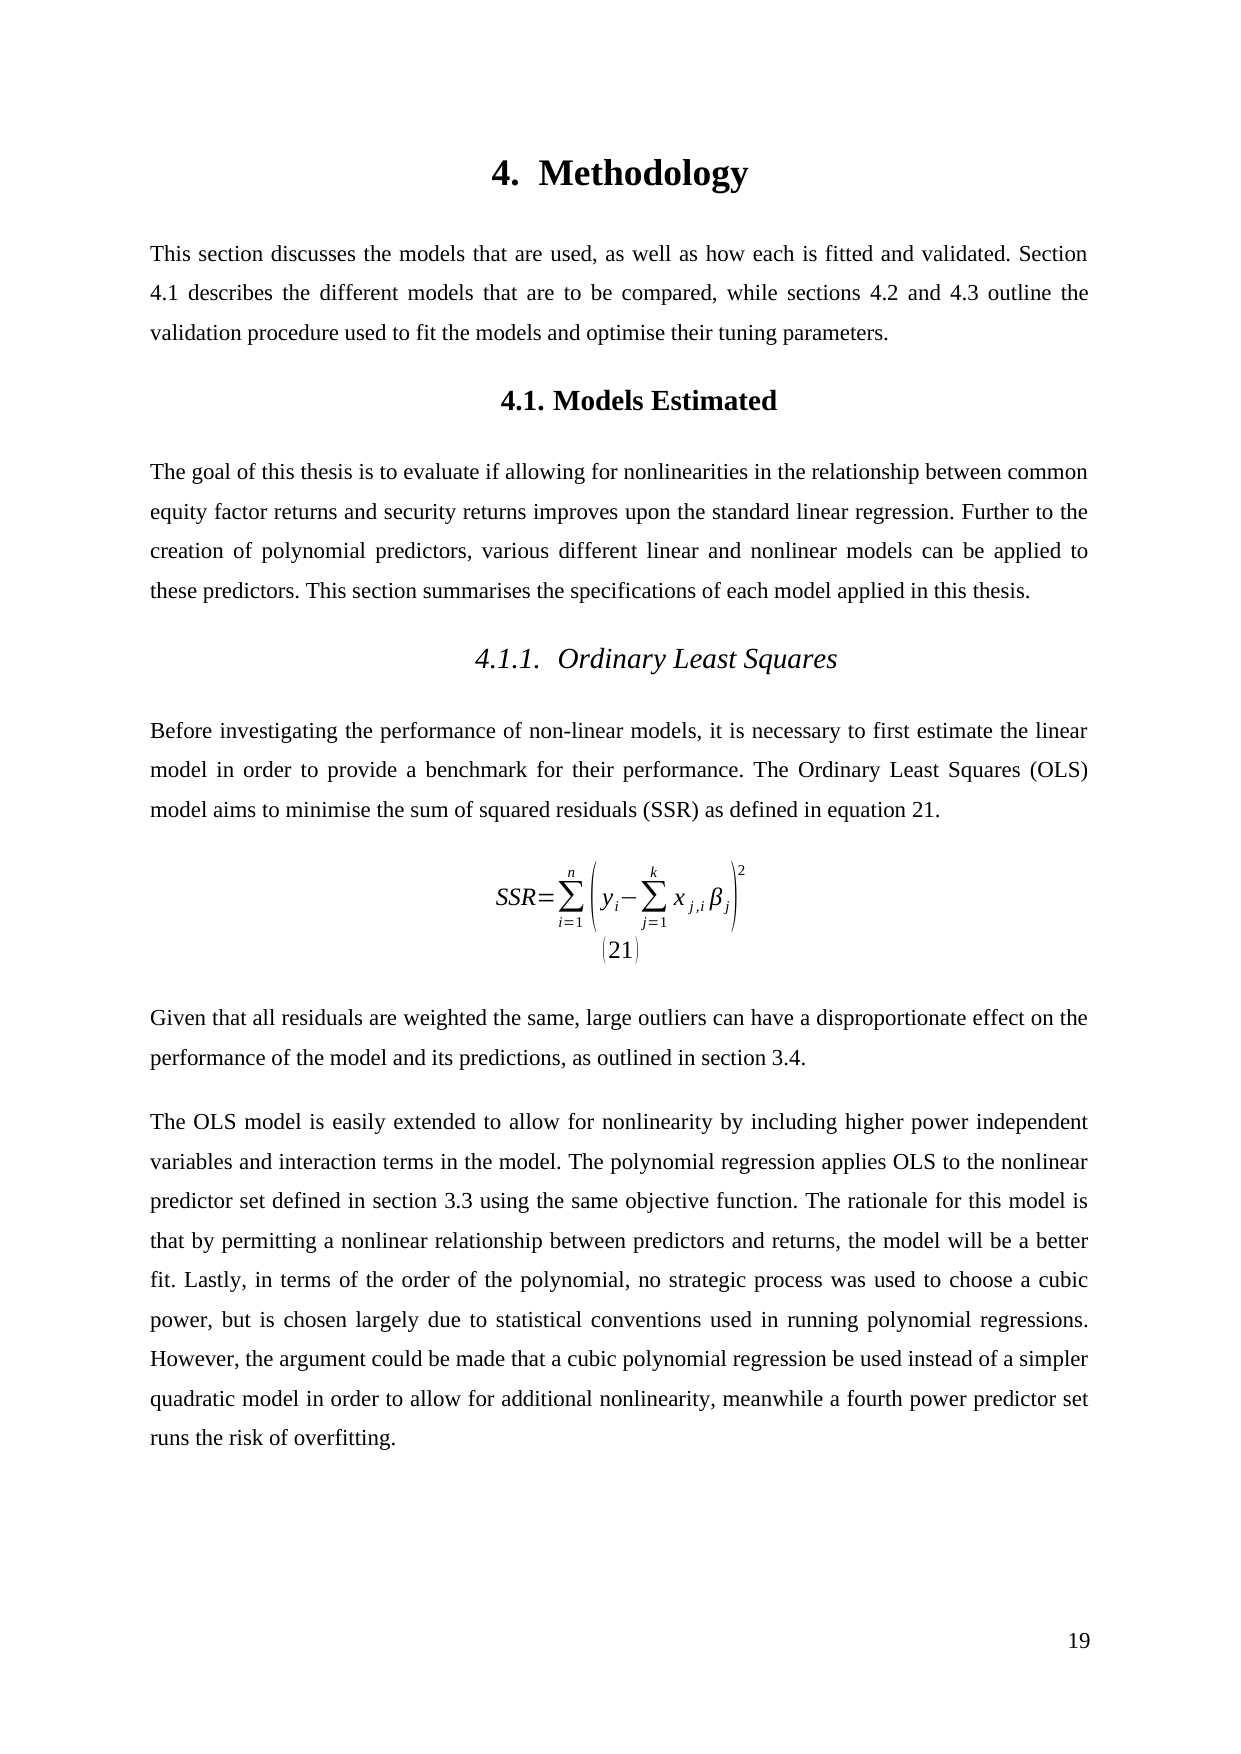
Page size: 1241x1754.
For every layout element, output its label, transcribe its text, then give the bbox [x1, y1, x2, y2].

text This section discusses the models that are used, as well as how each is fitted and validated. Section 4.1 describes the different models that are to be compared, while sections 4.2 and 4.3 outline the validation procedure used to fit the models and optimise their tuning parameters. [150, 240, 1090, 345]
text Models Estimated [187, 383, 1090, 417]
text The goal of this thesis is to evaluate if allowing for nonlinearities in the relationship between common equity factor returns and security returns improves upon the standard linear regression. Further to the creation of polynomial predictors, various different linear and nonlinear models can be applied to these predictors. This section summarises the specifications of each model applied in this thesis. [150, 458, 1090, 603]
text Given that all residuals are weighted the same, large outliers can have a disproportionate effect on the performance of the model and its predictions, as outlined in section 3.4. [150, 1004, 1090, 1070]
text Methodology [150, 150, 1090, 193]
text The OLS model is easily extended to allow for nonlinearity by including higher power independent variables and interaction terms in the model. The polynomial regression applies OLS to the nonlinear predictor set defined in section 3.3 using the same objective function. The rationale for this model is that by permitting a nonlinear relationship between predictors and returns, the model will be a better fit. Lastly, in terms of the order of the polynomial, no strategic process was used to choose a cubic power, but is chosen largely due to statistical conventions used in running polynomial regressions. However, the argument could be made that a cubic polynomial regression be used instead of a simpler quadratic model in order to allow for additional nonlinearity, meanwhile a fourth power predictor set runs the risk of overfitting. [150, 1108, 1090, 1451]
text Before investigating the performance of non-linear models, it is necessary to first estimate the linear model in order to provide a benchmark for their performance. The Ordinary Least Squares (OLS) model aims to minimise the sum of squared residuals (SSR) as defined in equation 21. [150, 717, 1090, 822]
text Ordinary Least Squares [225, 641, 1090, 675]
